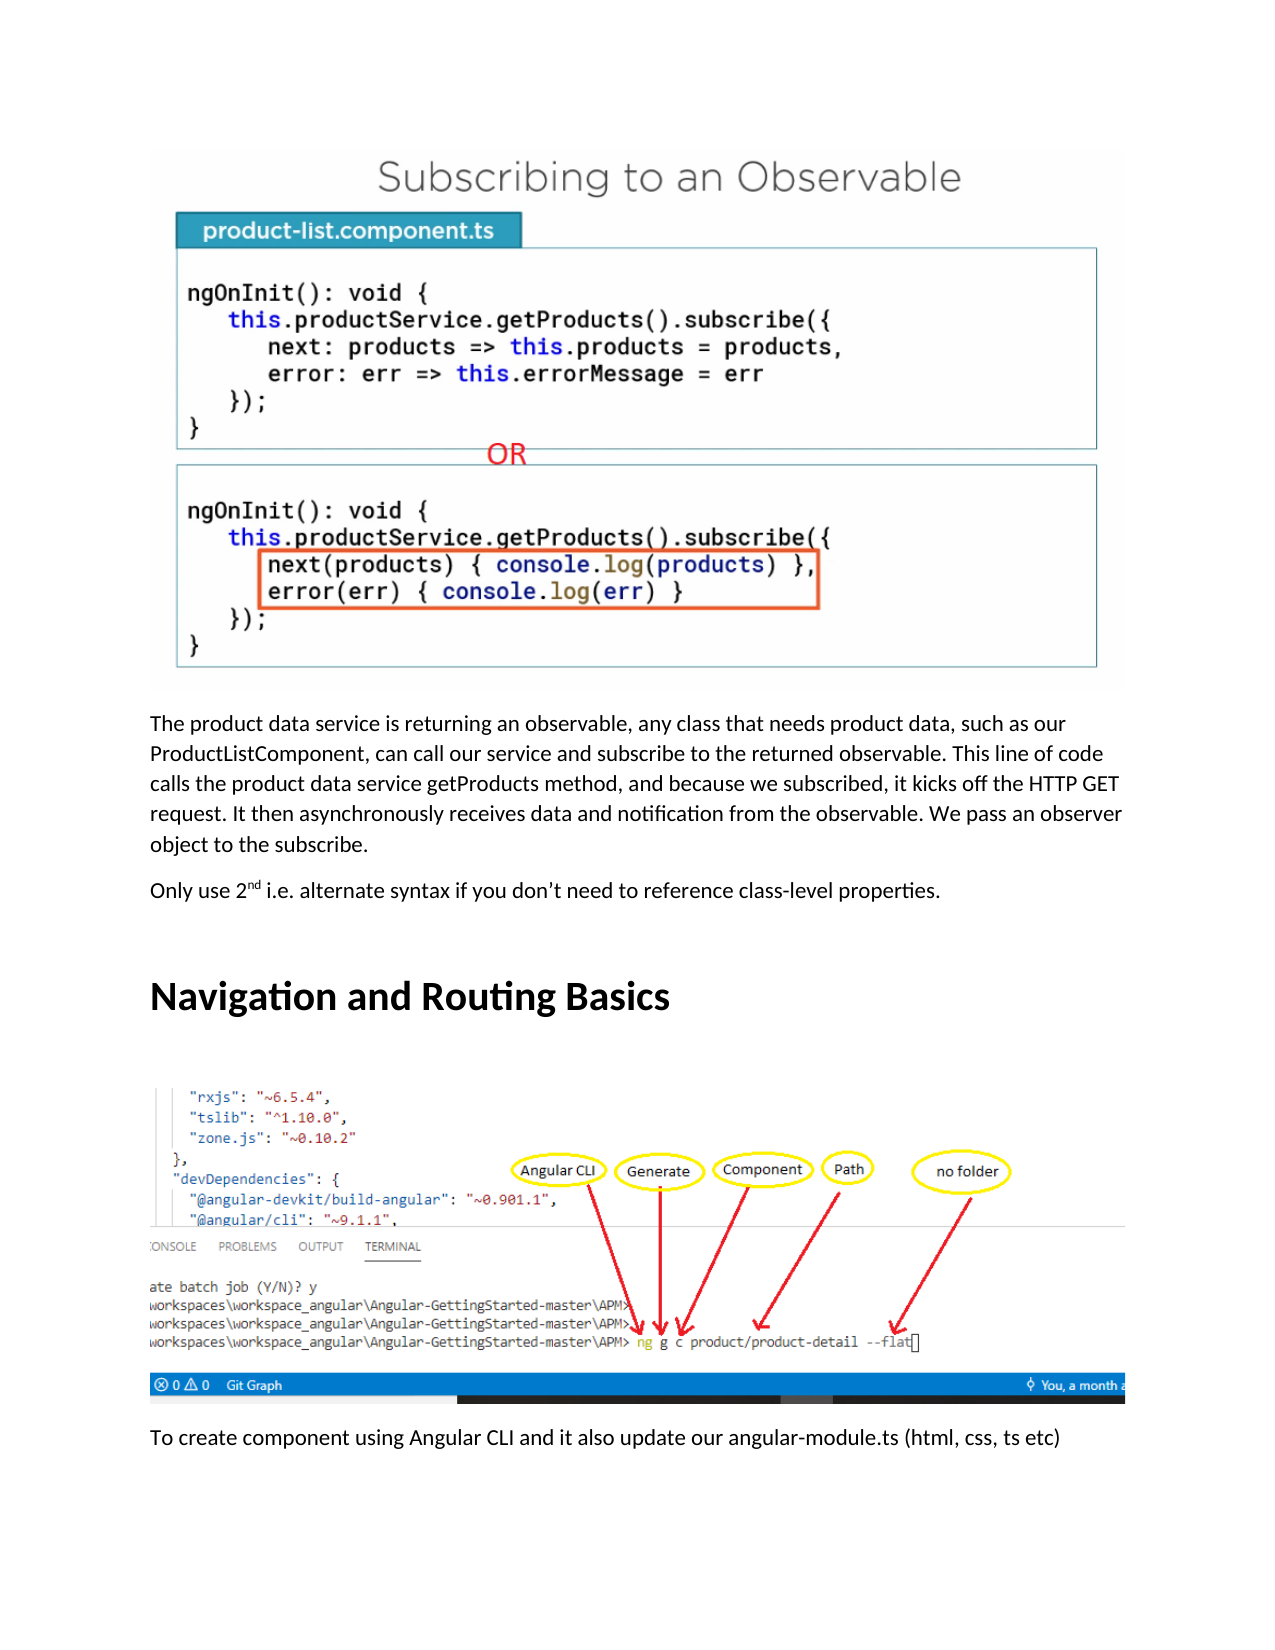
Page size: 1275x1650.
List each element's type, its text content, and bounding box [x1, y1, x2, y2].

text Only use 2nd i.e. alternate syntax if you don’t need to reference class-level properties. [150, 877, 1125, 904]
text Navigation and Routing Basics [150, 970, 1125, 1021]
picture [150, 1088, 1125, 1404]
picture [150, 150, 1125, 690]
text To create component using Angular CLI and it also update our angular-module.ts (html, css, ts etc) [150, 1423, 1125, 1451]
text The product data service is returning an observable, any class that needs product data, such as our ProductListComponent, can call our service and subscribe to the returned observable. This line of code calls the product data service getProducts method, and because we subscribed, it kicks off the HTTP GET request. It then asynchronously receives data and notification from the observable. We pass an observer object to the subscribe. [150, 709, 1125, 858]
